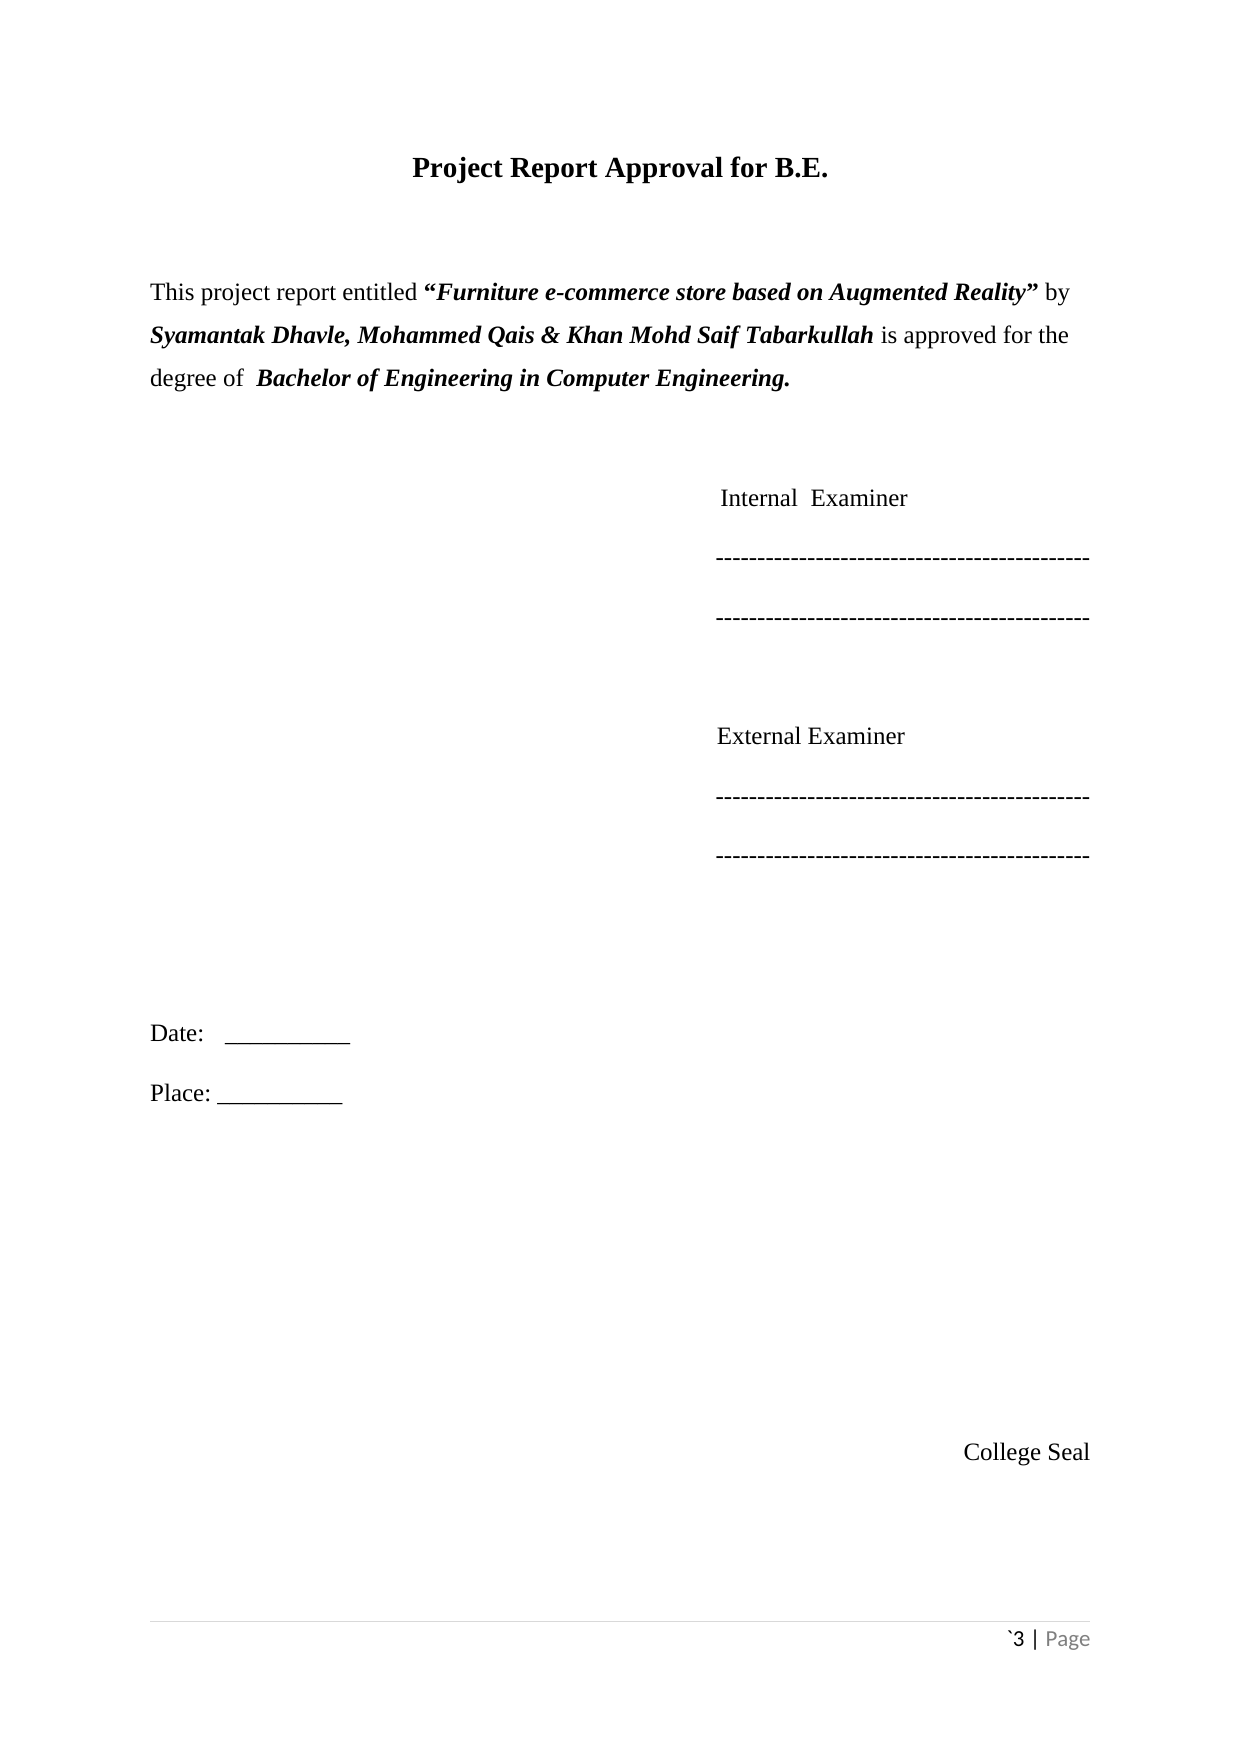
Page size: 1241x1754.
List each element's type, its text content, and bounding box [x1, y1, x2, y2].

text College Seal [150, 1437, 1090, 1465]
text --------------------------------------------- [150, 841, 1090, 869]
text Project Report Approval for B.E. [150, 150, 1090, 183]
text Place: __________ [150, 1078, 1090, 1107]
text Date: __________ [150, 1018, 1090, 1047]
text --------------------------------------------- [150, 542, 1090, 571]
text --------------------------------------------- [150, 602, 1090, 631]
text This project report entitled “Furniture e-commerce store based on Augmented Reality” by Syamantak Dhavle, Mohammed Qais & Khan Mohd Saif Tabarkullah is approved for the degree of Bachelor of Engineering in Computer Engineering. [150, 277, 1090, 392]
text External Examiner [150, 721, 1090, 750]
text Internal Examiner [150, 483, 1090, 511]
text --------------------------------------------- [150, 781, 1090, 809]
